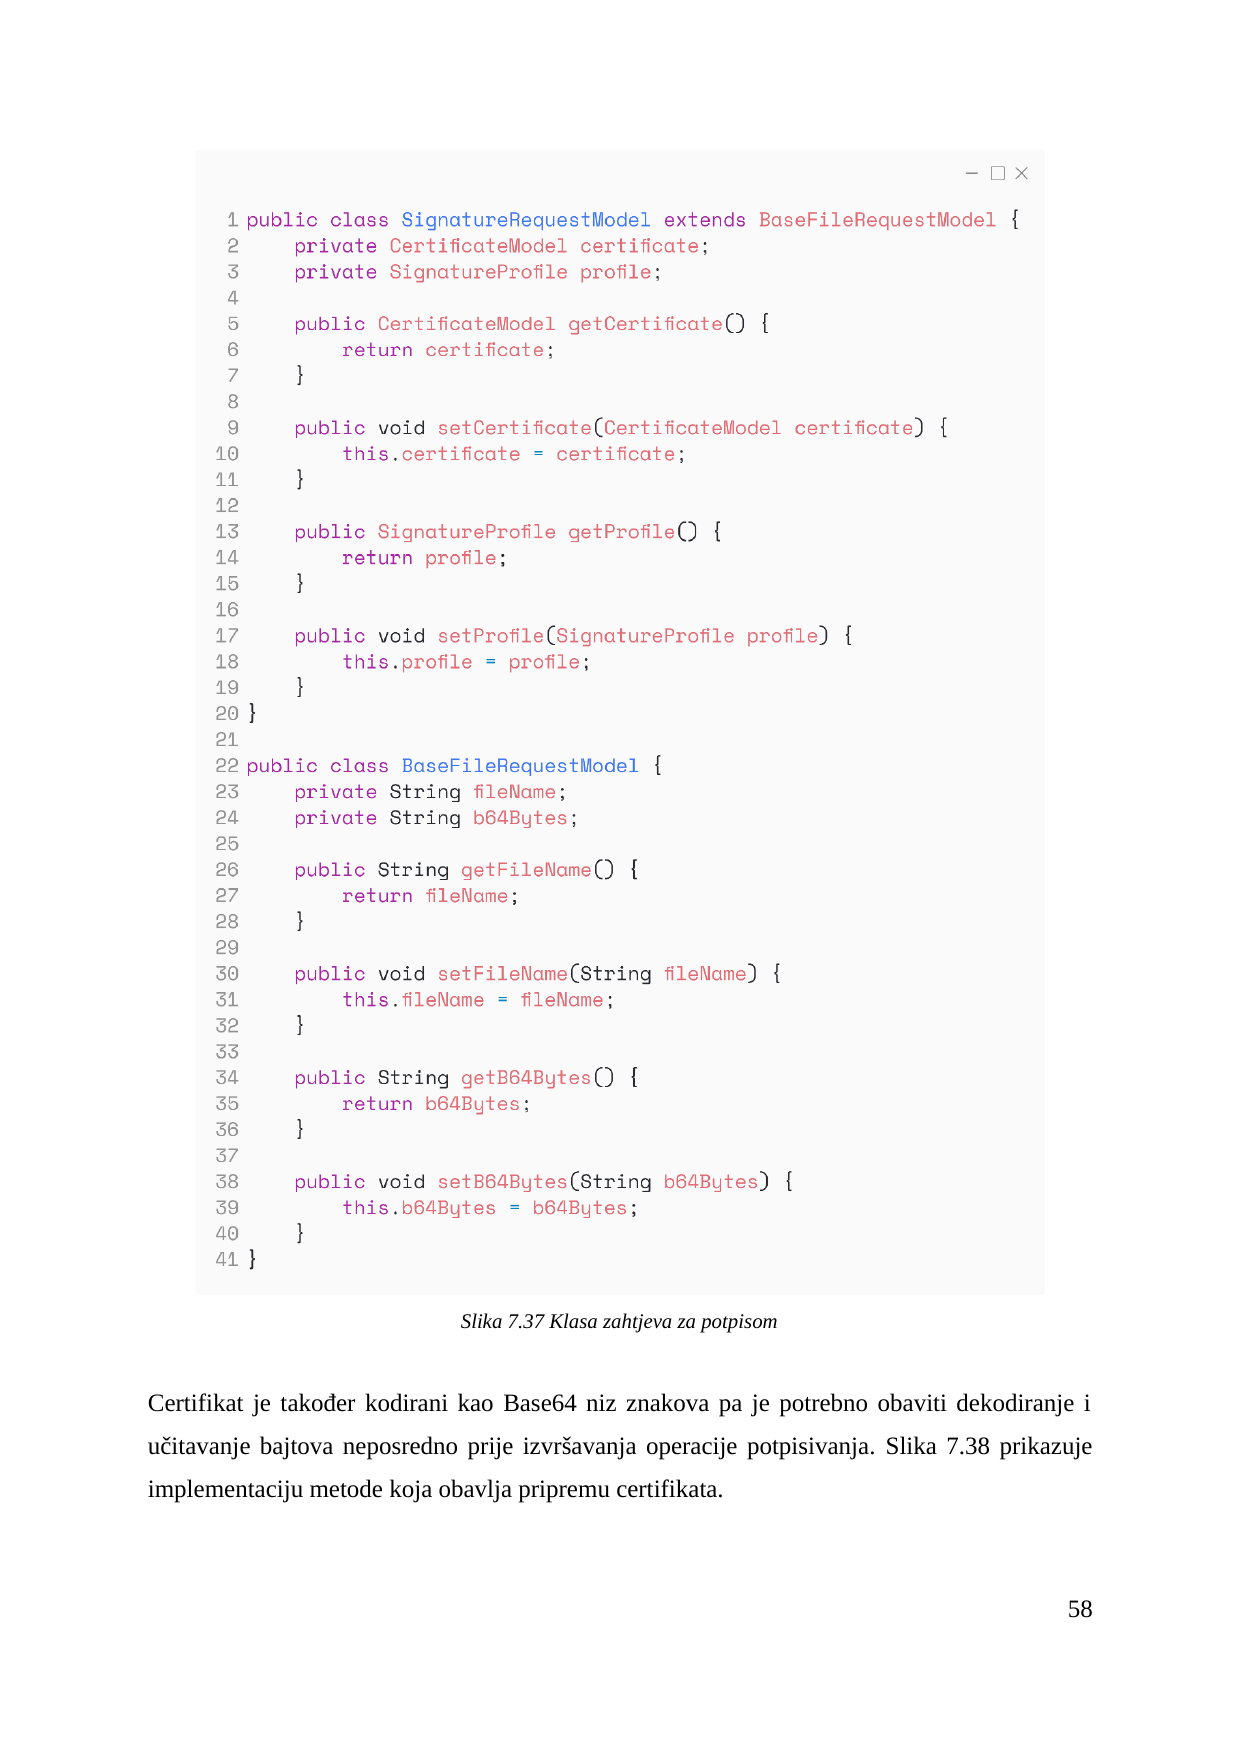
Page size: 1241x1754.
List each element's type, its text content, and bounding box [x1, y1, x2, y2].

picture [148, 150, 1092, 1295]
